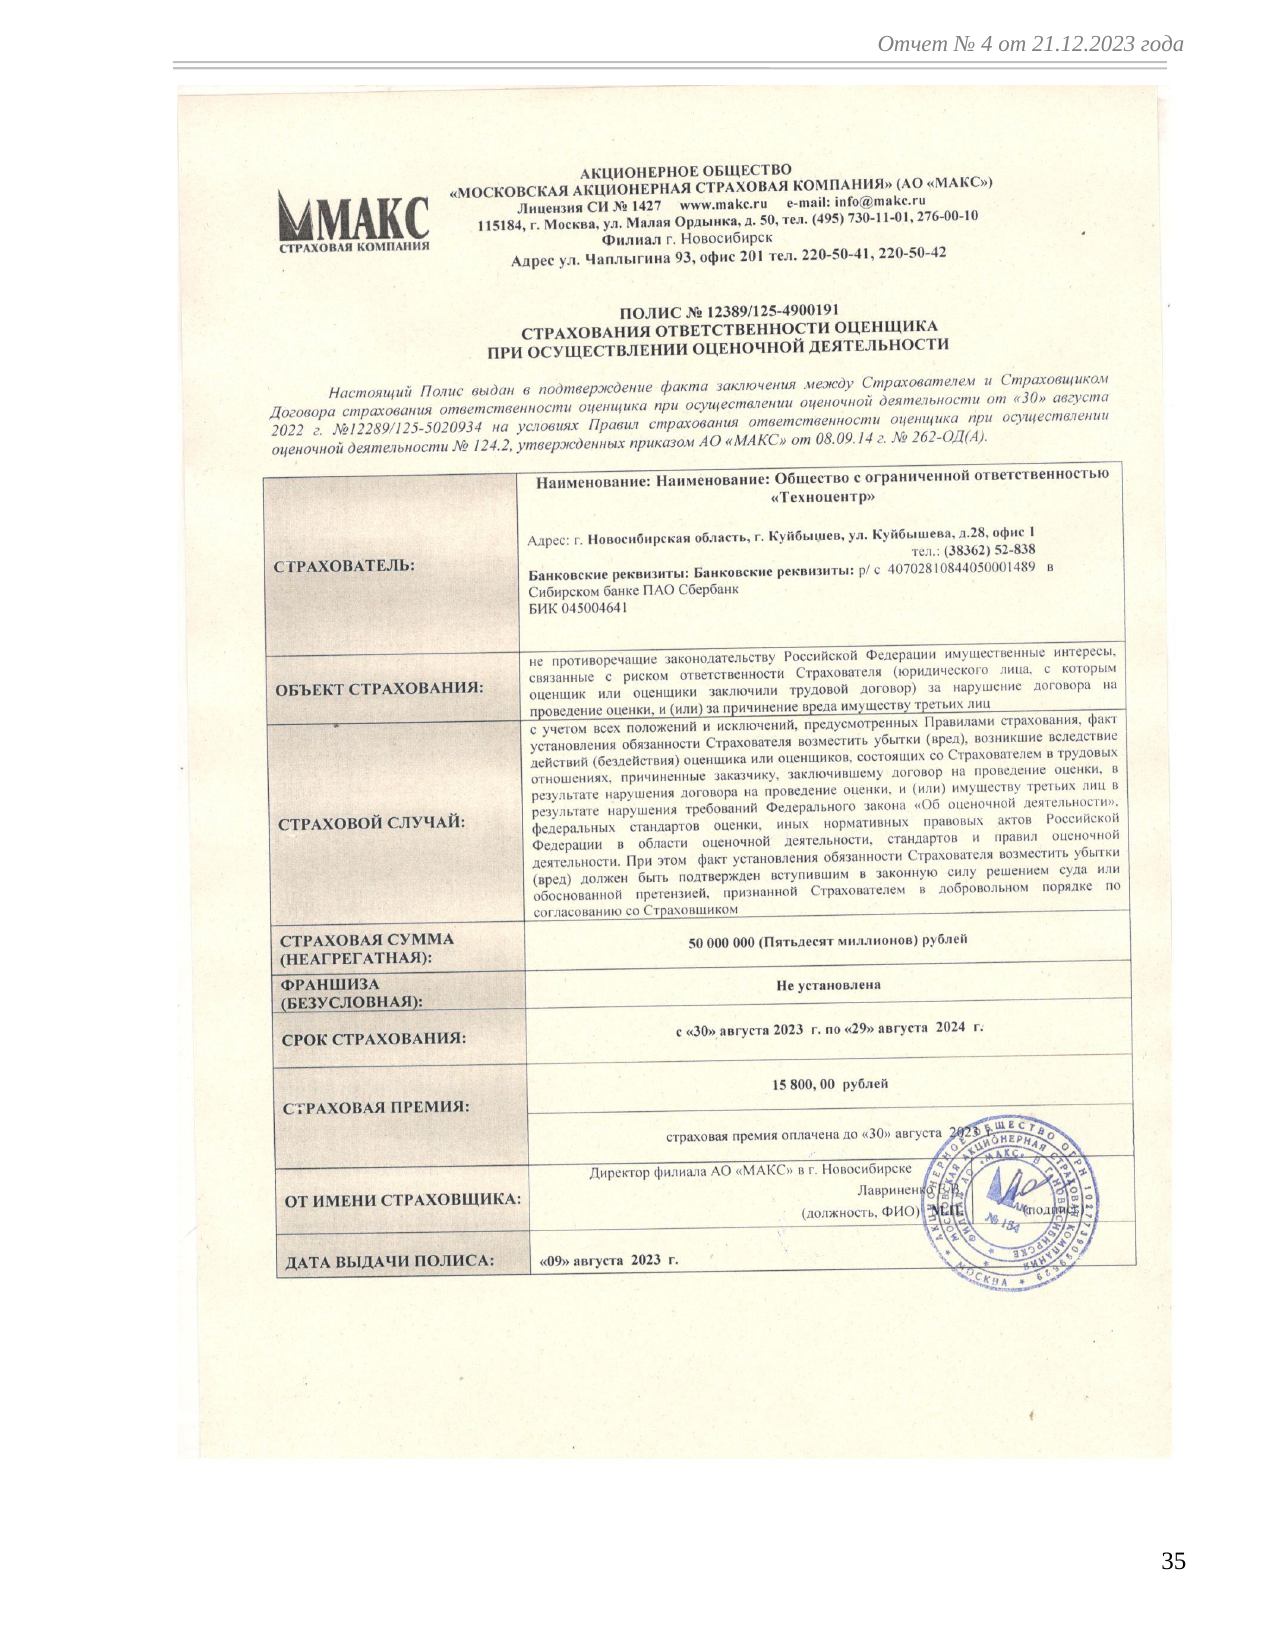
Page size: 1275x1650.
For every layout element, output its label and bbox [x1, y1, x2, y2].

picture [177, 85, 1187, 1473]
